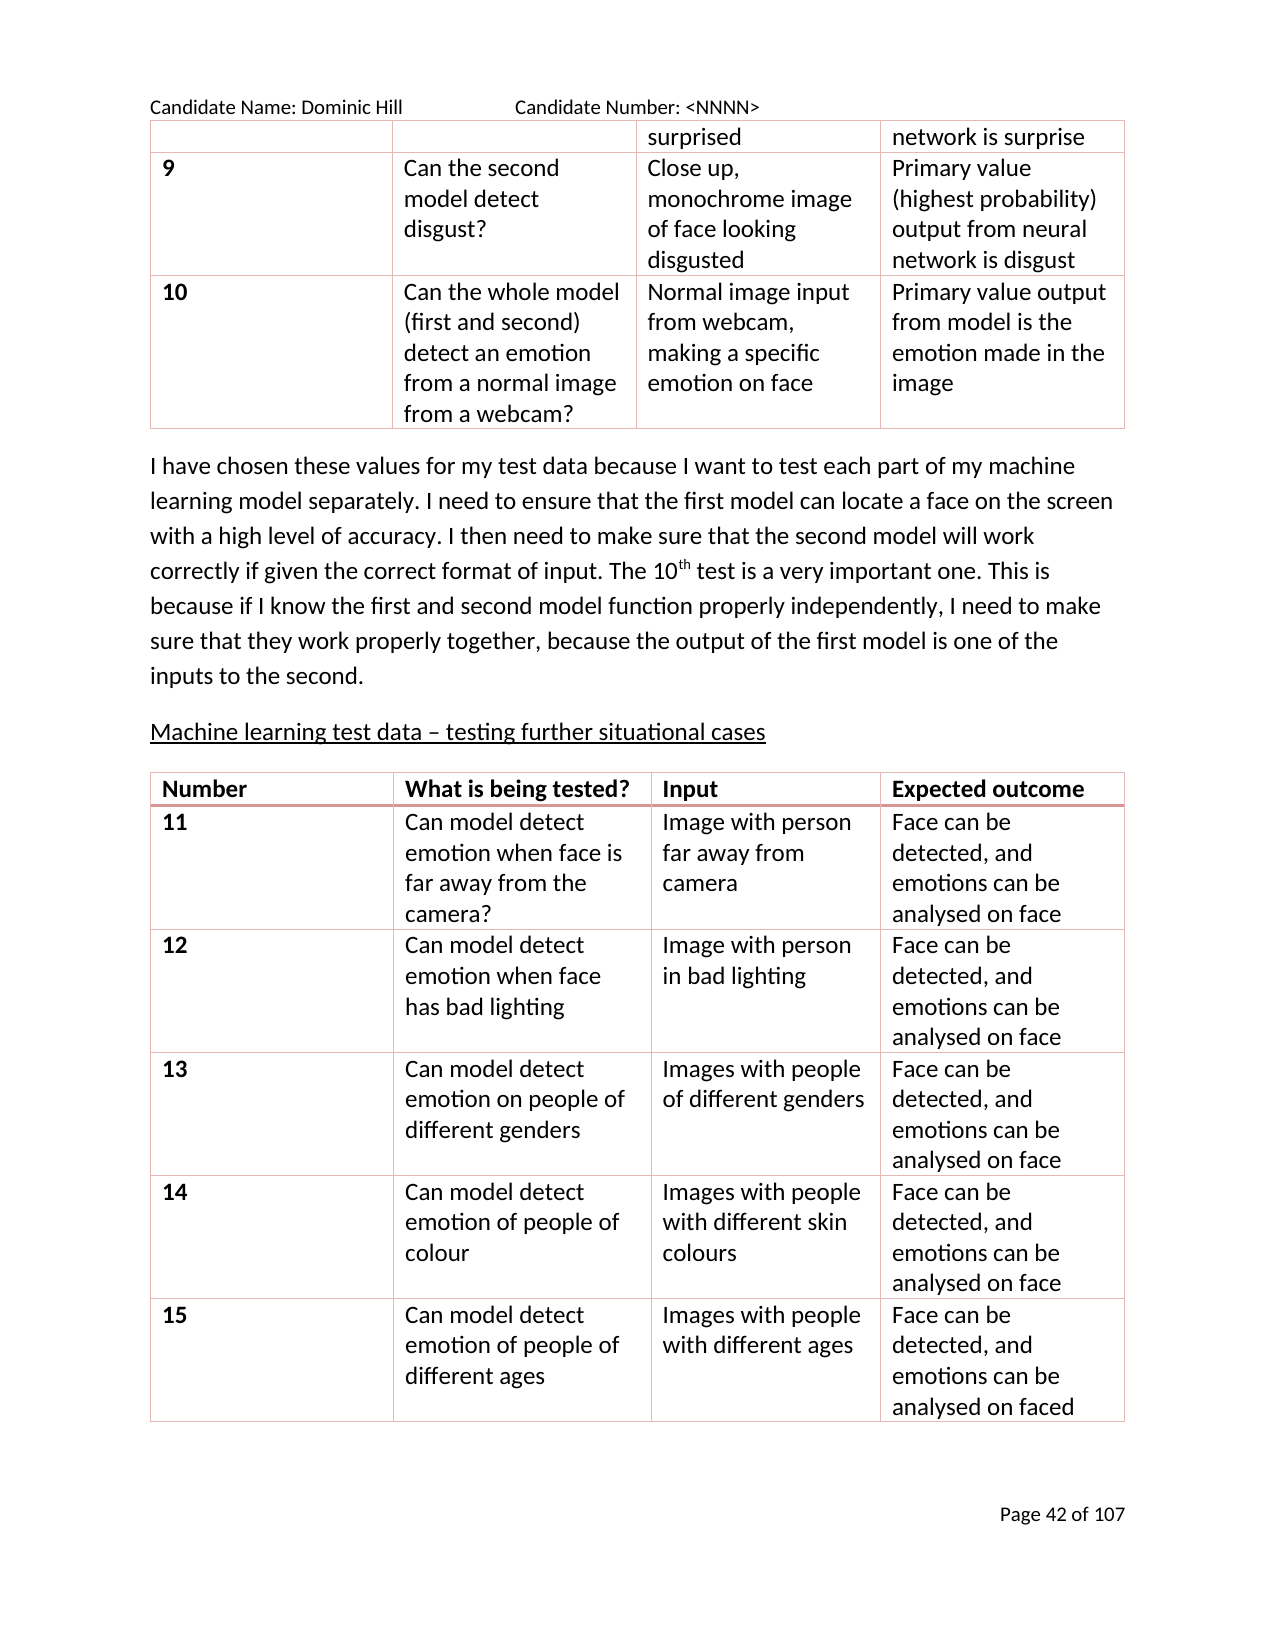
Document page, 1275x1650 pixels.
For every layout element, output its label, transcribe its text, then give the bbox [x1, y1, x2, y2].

table_header Number [151, 773, 393, 803]
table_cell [393, 121, 636, 152]
table_cell Can model detect emotion of people of different ages [394, 1299, 651, 1421]
table_cell Images with people of different genders [652, 1053, 880, 1175]
table_cell Face can be detected, and emotions can be analysed on face [881, 930, 1124, 1052]
table_cell Face can be detected, and emotions can be analysed on face [881, 807, 1124, 929]
table_cell Can model detect emotion when face is far away from the camera? [394, 807, 651, 929]
table_cell 15 [151, 1299, 393, 1421]
table_cell Can model detect emotion of people of colour [394, 1176, 651, 1298]
table_cell 14 [151, 1176, 393, 1298]
table_cell 8 [151, 121, 392, 152]
table_cell Images with people with different skin colours [652, 1176, 880, 1298]
table_cell Primary value (highest probability) output from neural network is disgust [881, 153, 1124, 275]
text I have chosen these values for my test data because I want to test each part of my machine learning model separately. I need to ensure that the first model can locate a face on the screen with a high level of accuracy. I then need to make sure that the second model will work correctly if given the correct format of input. The 10th test is a very important one. This is because if I know the first and second model function properly independently, I need to make sure that they work properly together, because the output of the first model is one of the inputs to the second. [150, 450, 1125, 691]
table_cell Image with person far away from camera [652, 807, 880, 929]
table_cell 13 [151, 1053, 393, 1175]
table_cell 11 [151, 807, 393, 929]
table_cell Images with people with different ages [652, 1299, 880, 1421]
table_cell Can model detect emotion when face has bad lighting [394, 930, 651, 1052]
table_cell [881, 121, 1124, 152]
table_cell Close up, monochrome image of face looking disgusted [637, 153, 880, 275]
table_header Input [652, 773, 880, 803]
table_cell Face can be detected, and emotions can be analysed on faced [881, 1299, 1124, 1421]
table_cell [637, 121, 880, 152]
table_cell 10 [151, 276, 392, 428]
table_cell Can model detect emotion on people of different genders [394, 1053, 651, 1175]
table_cell Face can be detected, and emotions can be analysed on face [881, 1176, 1124, 1298]
table_cell Face can be detected, and emotions can be analysed on face [881, 1053, 1124, 1175]
table_cell Image with person in bad lighting [652, 930, 880, 1052]
table_cell Primary value output from model is the emotion made in the image [881, 276, 1124, 428]
table_cell 12 [151, 930, 393, 1052]
table_header Expected outcome [881, 773, 1124, 803]
table_cell 9 [151, 153, 392, 275]
table_cell Can the second model detect disgust? [393, 153, 636, 275]
text Machine learning test data – testing further situational cases [150, 716, 1125, 747]
table_cell Normal image input from webcam, making a specific emotion on face [637, 276, 880, 428]
table_cell Can the whole model (first and second) detect an emotion from a normal image from a webcam? [393, 276, 636, 428]
table_header What is being tested? [394, 773, 651, 803]
